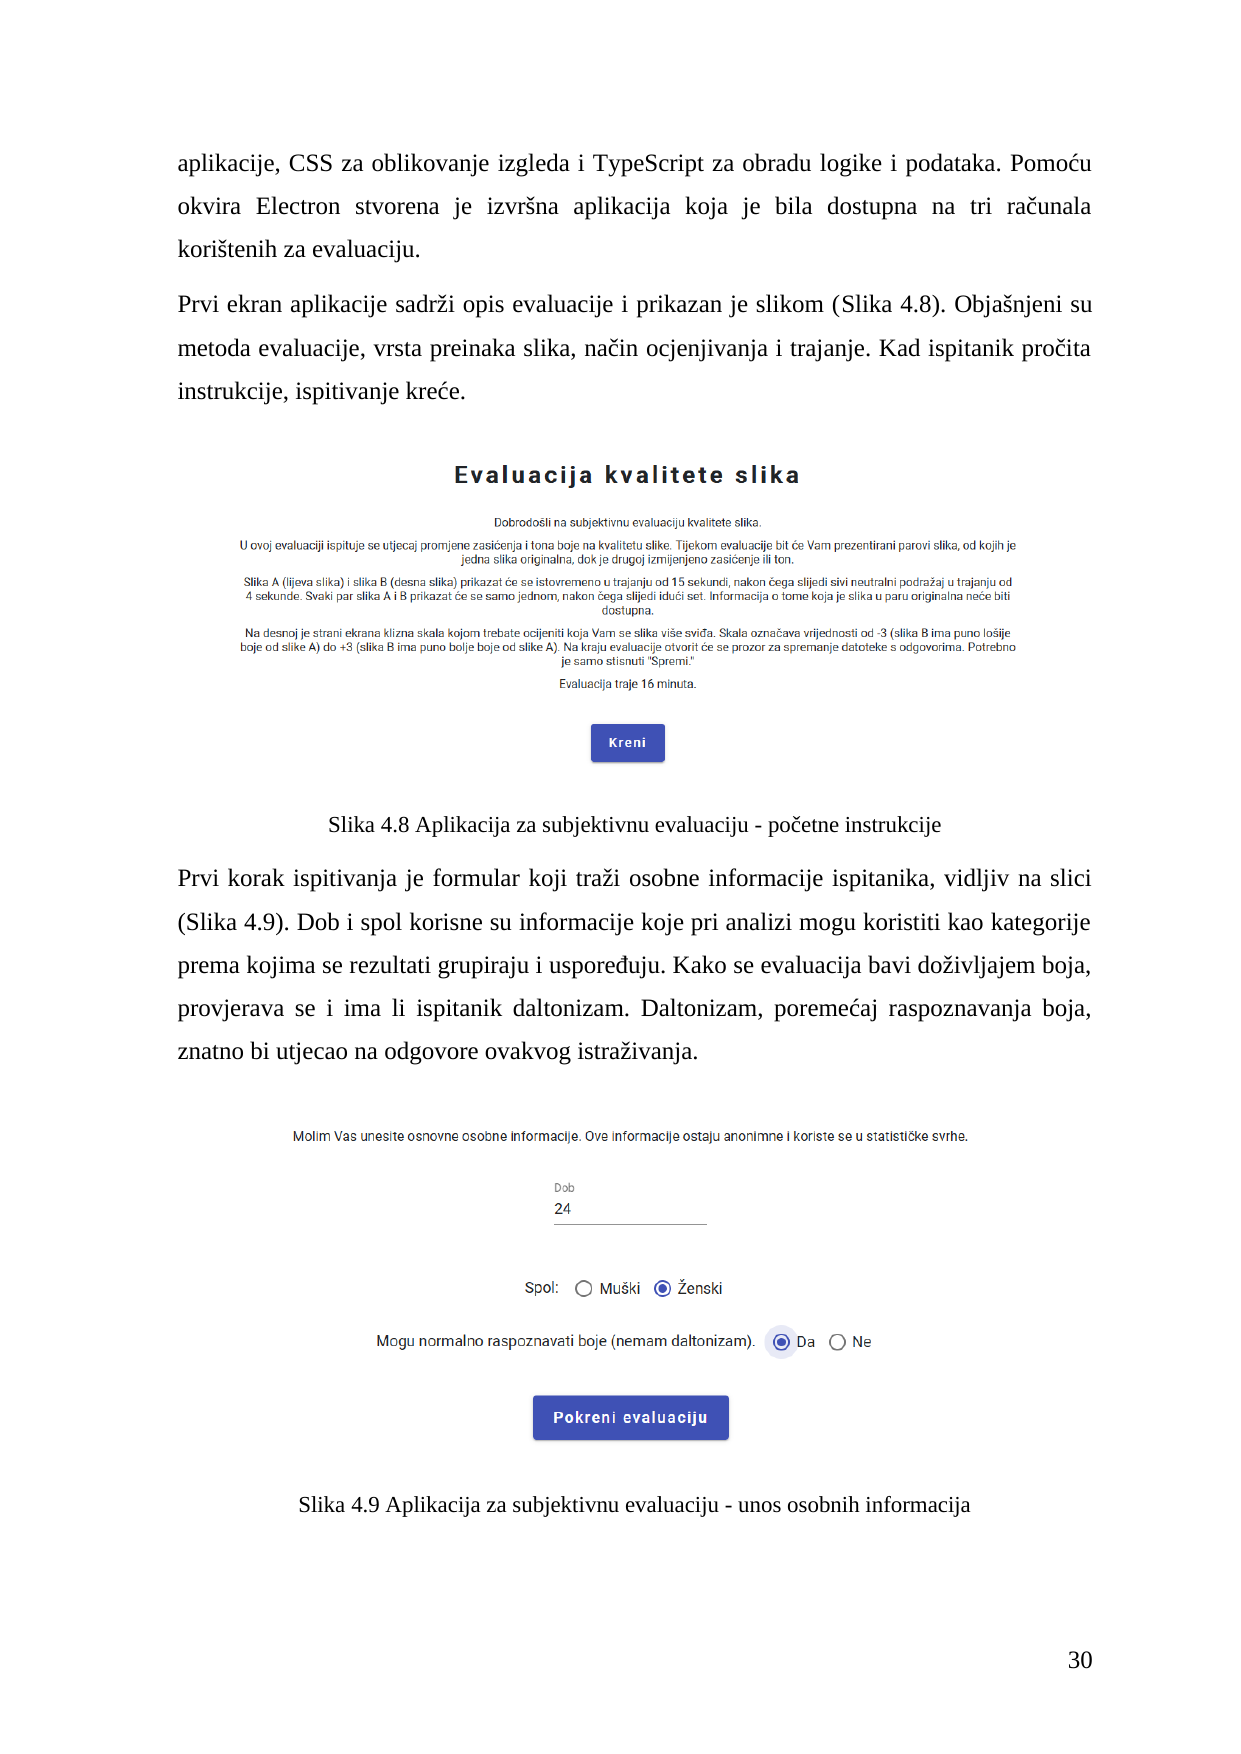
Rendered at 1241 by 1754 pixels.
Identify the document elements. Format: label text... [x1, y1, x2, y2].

picture [205, 431, 1065, 785]
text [177, 148, 1092, 263]
picture [219, 1091, 1051, 1466]
